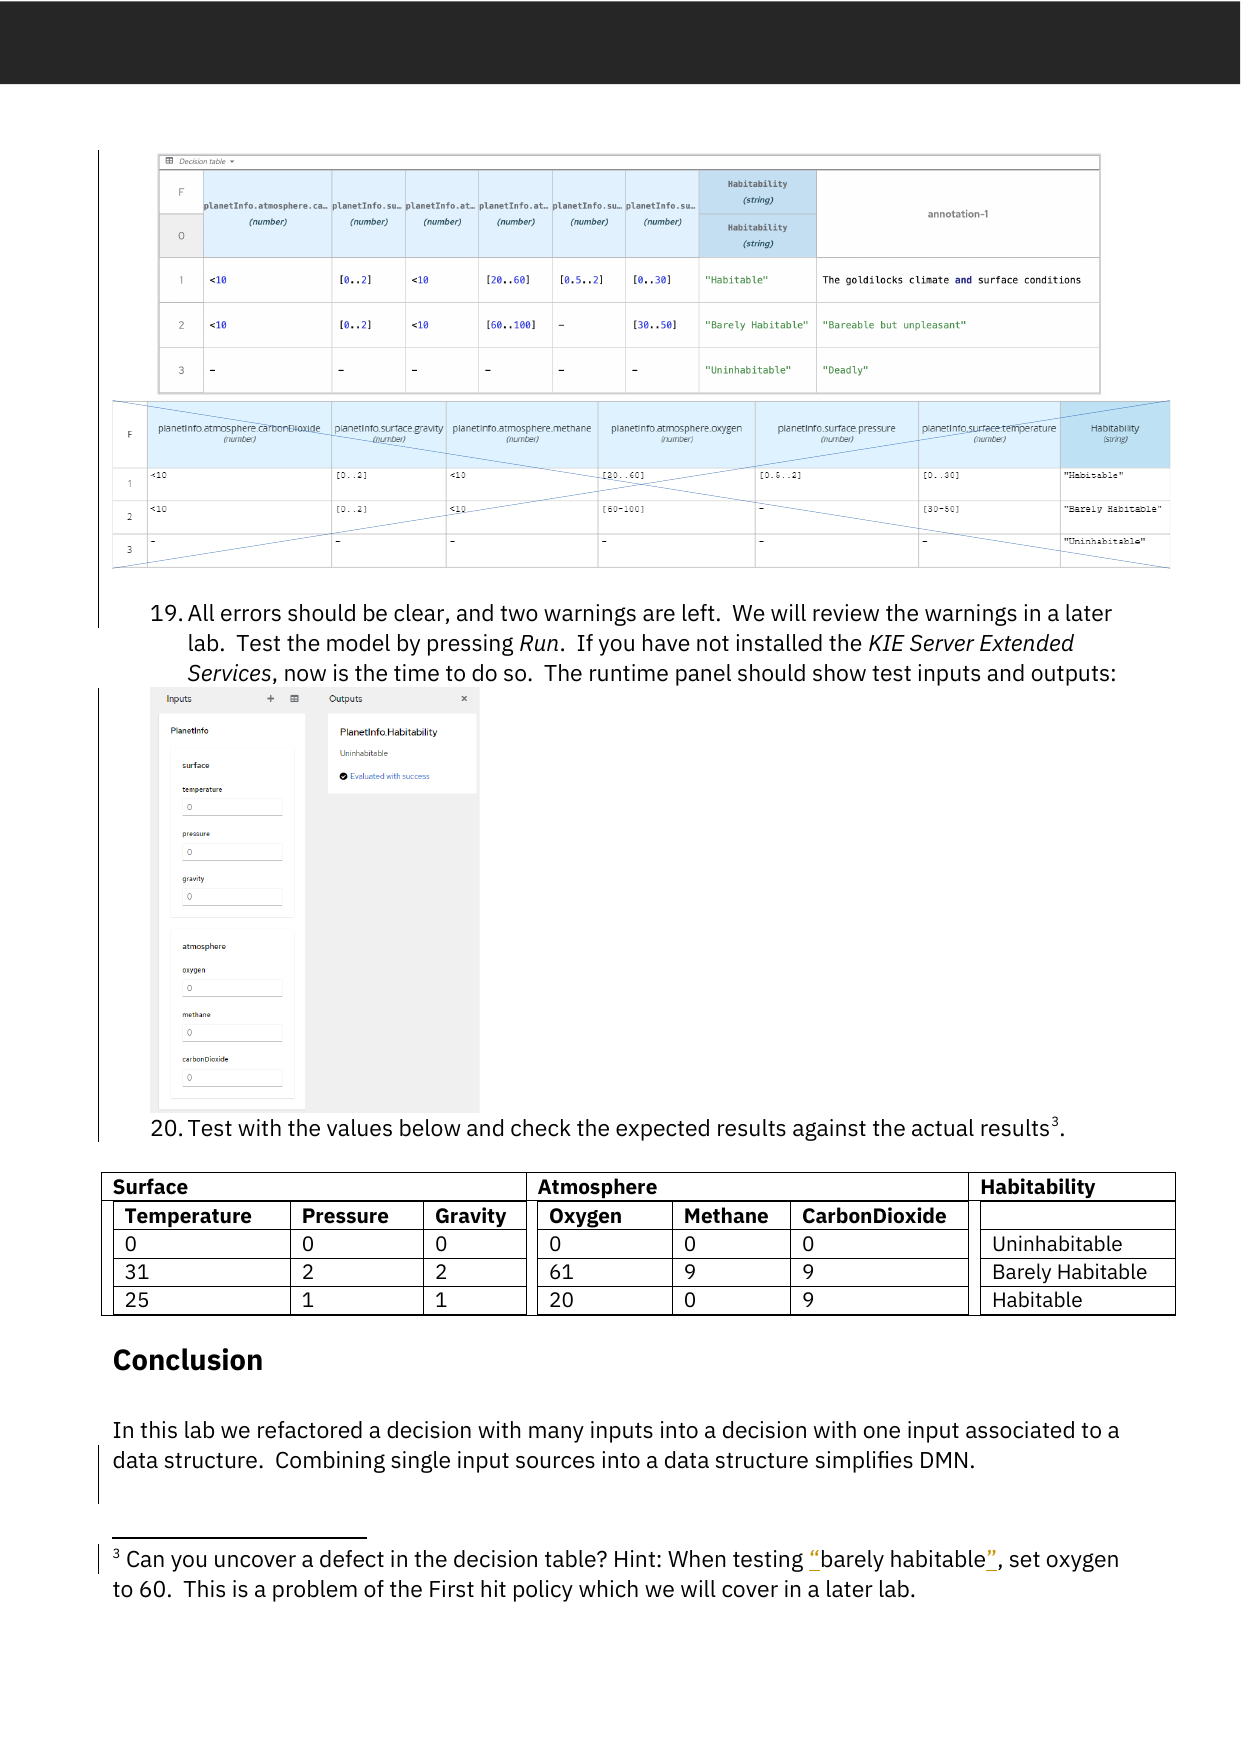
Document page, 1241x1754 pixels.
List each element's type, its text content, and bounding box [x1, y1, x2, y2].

table_cell [673, 1259, 790, 1286]
picture [150, 687, 480, 1113]
table_cell [791, 1259, 968, 1286]
table_header Atmosphere [527, 1173, 968, 1200]
table_cell [981, 1202, 1175, 1229]
table_cell [538, 1259, 672, 1286]
table_cell [791, 1202, 968, 1229]
table_cell [981, 1259, 1175, 1286]
table_cell [424, 1202, 526, 1229]
picture [646, 401, 1171, 568]
table_cell [673, 1202, 790, 1229]
table_cell [291, 1287, 423, 1314]
table_cell [981, 1287, 1175, 1314]
table_header Habitability [969, 1173, 1175, 1200]
table_header Surface [102, 1173, 526, 1200]
table_cell [791, 1287, 968, 1314]
table_cell [424, 1259, 526, 1286]
table_cell [114, 1202, 290, 1229]
table_cell [981, 1230, 1175, 1258]
table_cell [291, 1202, 423, 1229]
picture [116, 485, 1167, 569]
table_cell [673, 1230, 790, 1258]
table_cell [424, 1287, 526, 1314]
picture [117, 150, 1165, 484]
subtitle Conclusion [112, 1341, 1128, 1379]
list All errors should be clear, and two warnings are left. We will review the warnings in a later lab. Test the model by pressing Run. If you have not installed the KIE Server Extended Services, now is the time to do so. The runtime panel should show test inputs and outputs: [150, 598, 1128, 688]
list Test with the values below and check the expected results against the actual results. [150, 1112, 1128, 1142]
table_cell [114, 1259, 290, 1286]
table_cell [114, 1287, 290, 1314]
table_cell [538, 1202, 672, 1229]
text In this lab we refactored a decision with many inputs into a decision with one input associated to a data structure. Combining single input sources into a data structure simplifies DMN. [112, 1415, 1128, 1474]
table_cell [673, 1287, 790, 1314]
table_cell [114, 1230, 290, 1258]
table_cell [291, 1230, 423, 1258]
table_cell [291, 1259, 423, 1286]
table_cell [102, 1201, 113, 1315]
table_cell [969, 1201, 980, 1315]
table_cell [527, 1201, 537, 1315]
table_cell [424, 1230, 526, 1258]
table_cell [791, 1230, 968, 1258]
table_cell [538, 1230, 672, 1258]
picture [112, 401, 636, 568]
table_cell [538, 1287, 672, 1314]
